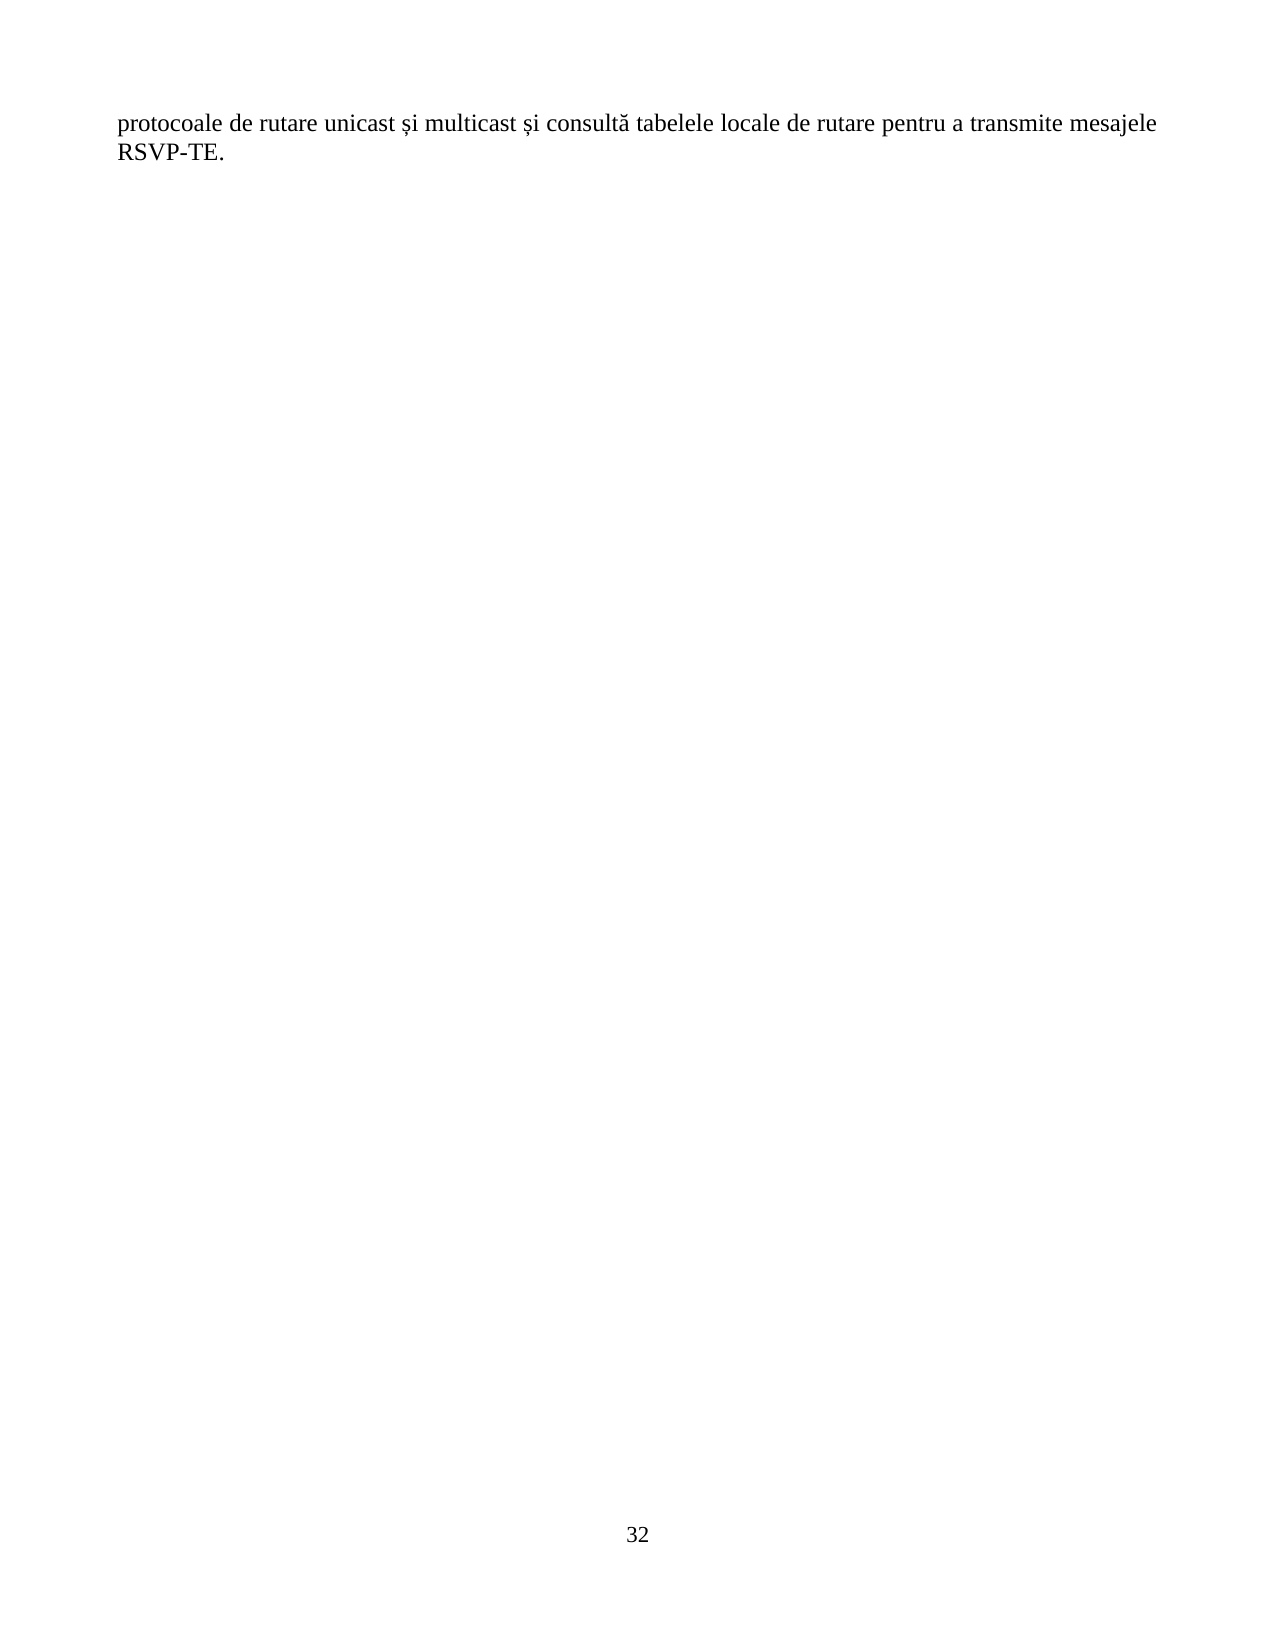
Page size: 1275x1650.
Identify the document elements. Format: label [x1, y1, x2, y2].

text [117, 108, 1158, 166]
